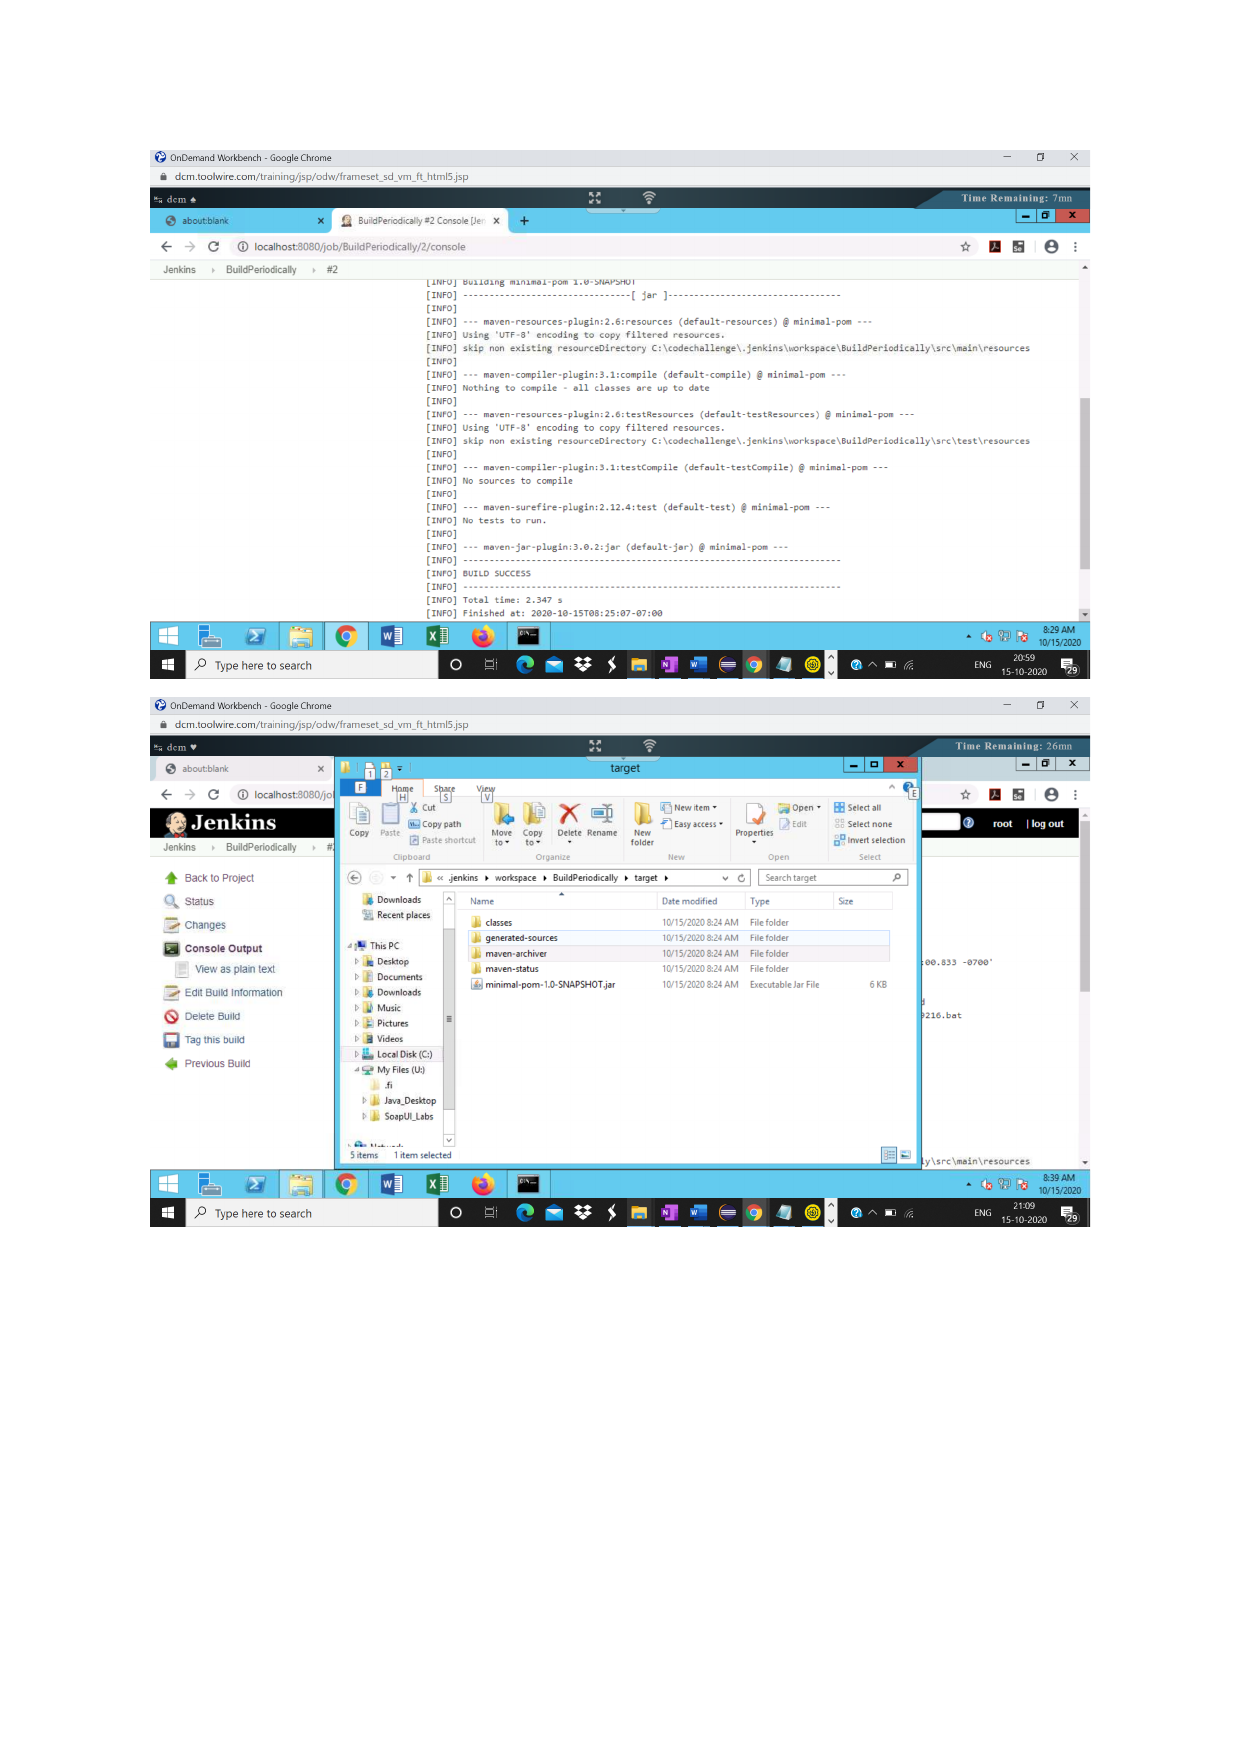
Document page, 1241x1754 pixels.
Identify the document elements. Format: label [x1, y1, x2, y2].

picture [150, 150, 1091, 679]
picture [150, 697, 1091, 1227]
